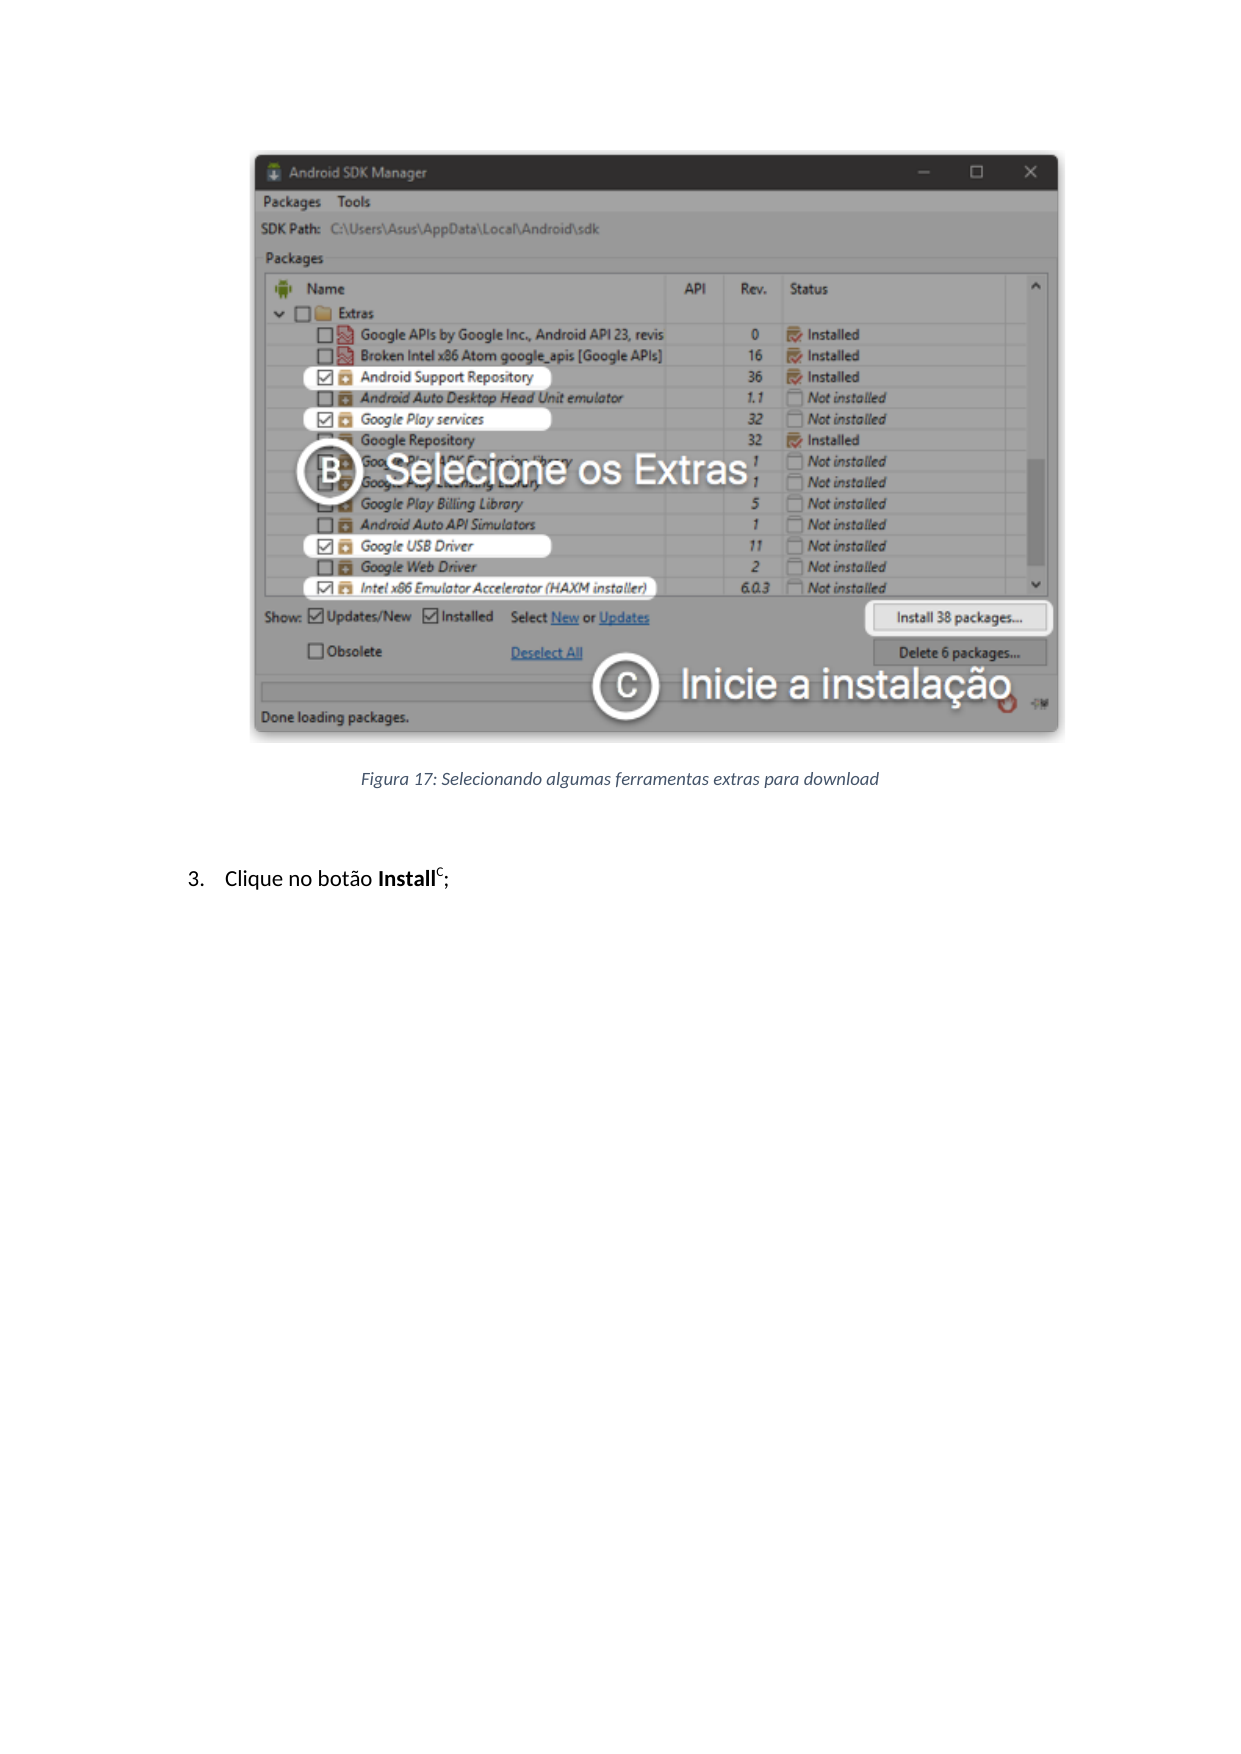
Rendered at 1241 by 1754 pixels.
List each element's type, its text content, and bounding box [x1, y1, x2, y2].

list Clique no botão InstallC; [187, 864, 1090, 892]
picture [249, 150, 1066, 743]
